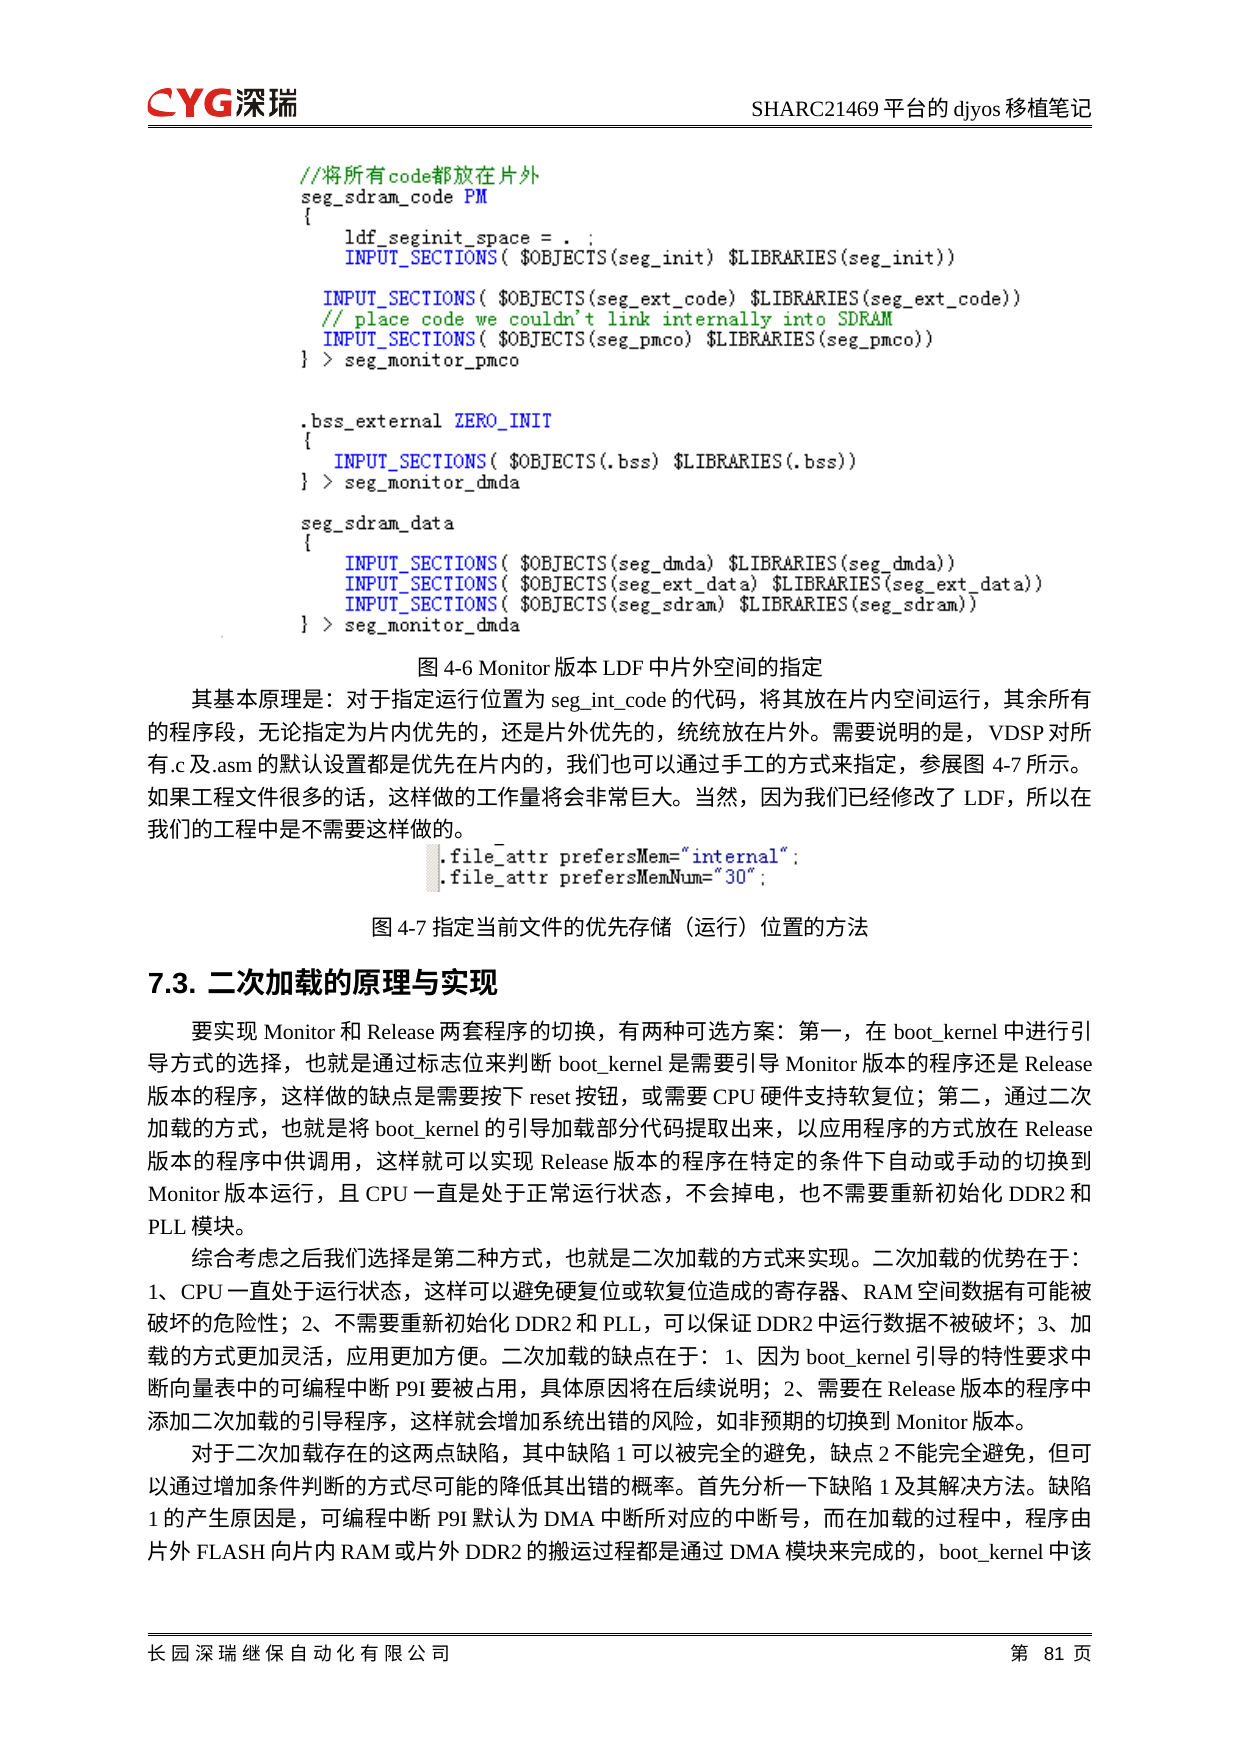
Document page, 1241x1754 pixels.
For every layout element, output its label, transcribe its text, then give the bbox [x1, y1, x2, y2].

text 要实现Monitor和Release两套程序的切换，有两种可选方案：第一，在boot_kernel中进行引导方式的选择，也就是通过标志位来判断boot_kernel是需要引导Monitor版本的程序还是Release版本的程序，这样做的缺点是需要按下reset按钮，或需要CPU硬件支持软复位；第二，通过二次加载的方式，也就是将boot_kernel的引导加载部分代码提取出来，以应用程序的方式放在Release版本的程序中供调用，这样就可以实现Release版本的程序在特定的条件下自动或手动的切换到Monitor版本运行，且CPU一直是处于正常运行状态，不会掉电，也不需要重新初始化DDR2和PLL模块。 [148, 1013, 1092, 1241]
text 图4-6 Monitor版本LDF中片外空间的指定 [148, 649, 1092, 682]
subtitle 二次加载的原理与实现 [148, 948, 1092, 1013]
text 图4-7 指定当前文件的优先存储（运行）位置的方法 [148, 909, 1092, 942]
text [148, 1436, 1092, 1566]
picture [426, 844, 814, 892]
text 其基本原理是：对于指定运行位置为seg_int_code的代码，将其放在片内空间运行，其余所有的程序段，无论指定为片内优先的，还是片外优先的，统统放在片外。需要说明的是，VDSP对所有.c及.asm的默认设置都是优先在片内的，我们也可以通过手工的方式来指定，参展图4-7所示。如果工程文件很多的话，这样做的工作量将会非常巨大。当然，因为我们已经修改了LDF，所以在我们的工程中是不需要这样做的。 [148, 682, 1092, 844]
text 综合考虑之后我们选择是第二种方式，也就是二次加载的方式来实现。二次加载的优势在于：1、CPU一直处于运行状态，这样可以避免硬复位或软复位造成的寄存器、RAM空间数据有可能被破坏的危险性；2、不需要重新初始化DDR2和PLL，可以保证DDR2中运行数据不被破坏；3、加载的方式更加灵活，应用更加方便。二次加载的缺点在于：1、因为boot_kernel引导的特性要求中断向量表中的可编程中断P9I要被占用，具体原因将在后续说明；2、需要在Release版本的程序中添加二次加载的引导程序，这样就会增加系统出错的风险，如非预期的切换到Monitor版本。 [148, 1241, 1092, 1436]
picture [147, 88, 297, 117]
picture [221, 162, 1063, 641]
